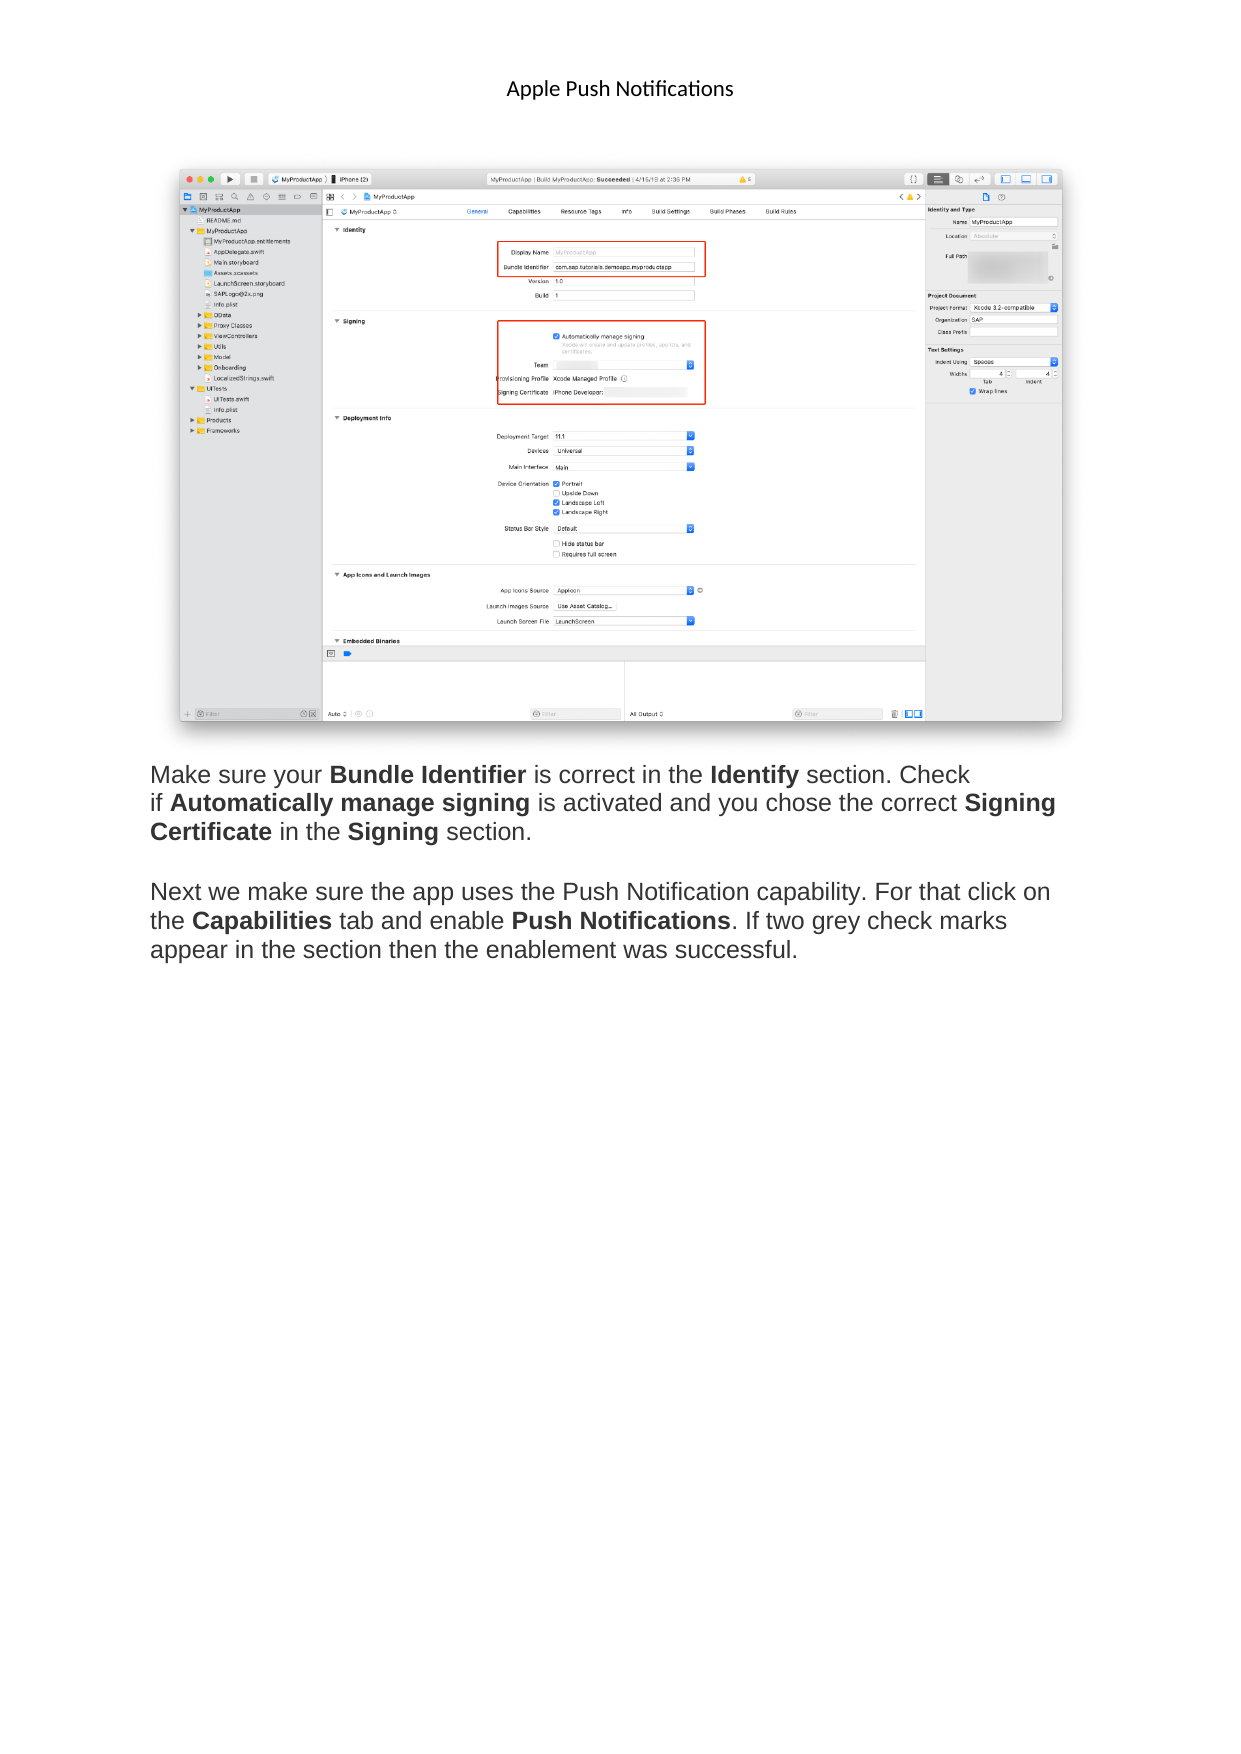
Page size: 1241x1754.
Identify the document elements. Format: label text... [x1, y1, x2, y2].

text Next we make sure the app uses the Push Notification capability. For that click on the Capabilities tab and enable Push Notifications. If two grey check marks appear in the section then the enablement was successful. [150, 877, 1090, 963]
picture [150, 150, 1091, 760]
text Make sure your Bundle Identifier is correct in the Identify section. Check if Automatically manage signing is activated and you chose the correct Signing Certificate in the Signing section. [150, 760, 1090, 846]
